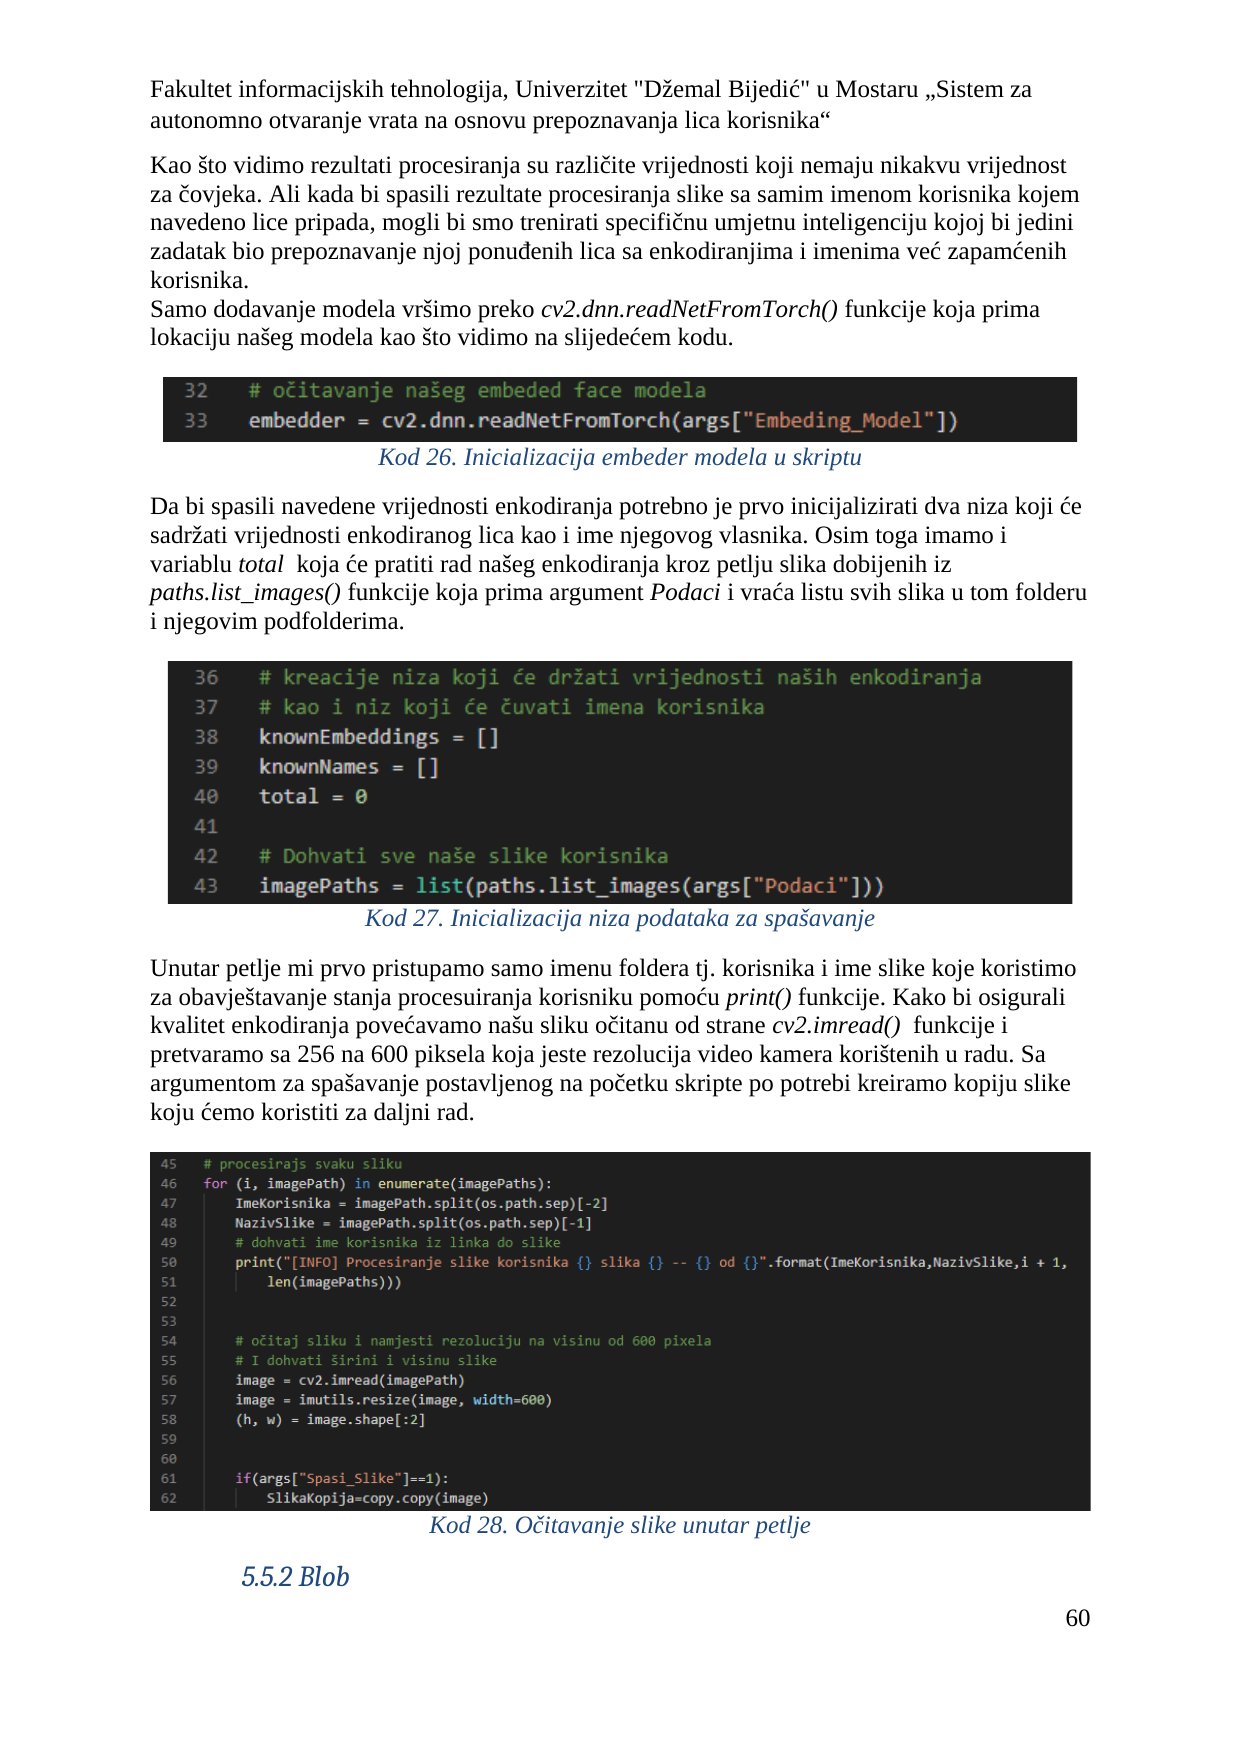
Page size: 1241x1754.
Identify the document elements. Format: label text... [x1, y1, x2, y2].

text Unutar petlje mi prvo pristupamo samo imenu foldera tj. korisnika i ime slike koje koristimo za obavještavanje stanja procesuiranja korisniku pomoću print() funkcije. Kako bi osigurali kvalitet enkodiranja povećavamo našu sliku očitanu od strane cv2.imread() funkcije i pretvaramo sa 256 na 600 piksela koja jeste rezolucija video kamera korištenih u radu. Sa argumentom za spašavanje postavljenog na početku skripte po potrebi kreiramo kopiju slike koju ćemo koristiti za daljni rad. [150, 953, 1090, 1126]
text Kod 28. Očitavanje slike unutar petlje [150, 1511, 1090, 1539]
picture [167, 661, 1073, 904]
text Samo dodavanje modela vršimo preko cv2.dnn.readNetFromTorch() funkcije koja prima lokaciju našeg modela kao što vidimo na slijedećem kodu. [150, 294, 1090, 351]
text Da bi spasili navedene vrijednosti enkodiranja potrebno je prvo inicijalizirati dva niza koji će sadržati vrijednosti enkodiranog lica kao i ime njegovog vlasnika. Osim toga imamo i variablu total koja će pratiti rad našeg enkodiranja kroz petlju slika dobijenih iz paths.list_images() funkcije koja prima argument Podaci i vraća listu svih slika u tom folderu i njegovim podfolderima. [150, 491, 1090, 635]
text Kod 26. Inicializacija embeder modela u skriptu [150, 442, 1090, 470]
text Kod 27. Inicializacija niza podataka za spašavanje [150, 903, 1090, 932]
picture [163, 377, 1078, 442]
subtitle 5.5.2 Blob [242, 1560, 1090, 1594]
text Kao što vidimo rezultati procesiranja su različite vrijednosti koji nemaju nikakvu vrijednost za čovjeka. Ali kada bi spasili rezultate procesiranja slike sa samim imenom korisnika kojem navedeno lice pripada, mogli bi smo trenirati specifičnu umjetnu inteligenciju kojoj bi jedini zadatak bio prepoznavanje njoj ponuđenih lica sa enkodiranjima i imenima već zapamćenih korisnika. [150, 150, 1090, 294]
picture [150, 1152, 1091, 1511]
